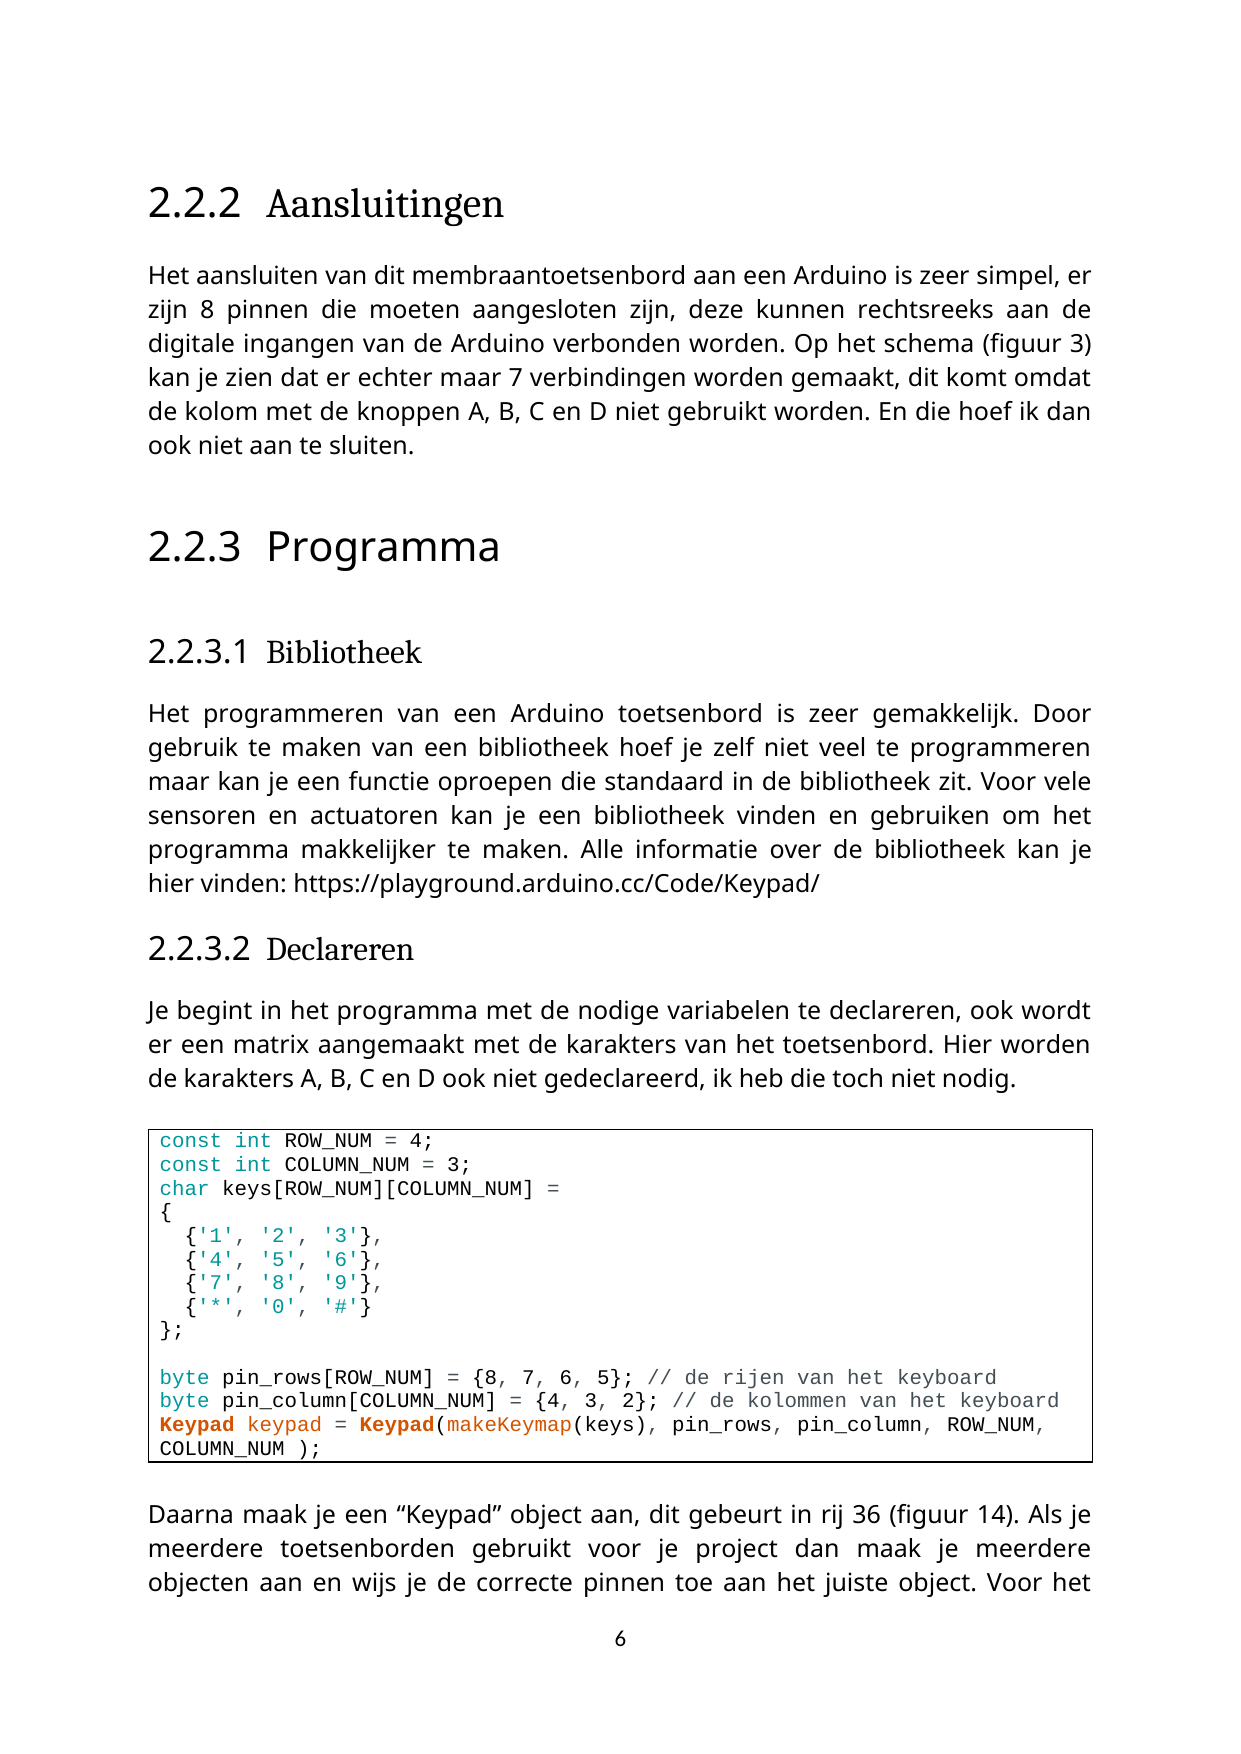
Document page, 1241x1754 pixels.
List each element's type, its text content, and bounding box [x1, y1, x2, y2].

text Het programmeren van een Arduino toetsenbord is zeer gemakkelijk. Door gebruik te maken van een bibliotheek hoef je zelf niet veel te programmeren maar kan je een functie oproepen die standaard in de bibliotheek zit. Voor vele sensoren en actuatoren kan je een bibliotheek vinden en gebruiken om het programma makkelijker te maken. Alle informatie over de bibliotheek kan je hier vinden: https://playground.arduino.cc/Code/Keypad/ [148, 696, 1093, 900]
text Het aansluiten van dit membraantoetsenbord aan een Arduino is zeer simpel, er zijn 8 pinnen die moeten aangesloten zijn, deze kunnen rechtsreeks aan de digitale ingangen van de Arduino verbonden worden. Op het schema (figuur 3) kan je zien dat er echter maar 7 verbindingen worden gemaakt, dit komt omdat de kolom met de knoppen A, B, C en D niet gebruikt worden. En die hoef ik dan ook niet aan te sluiten. [148, 258, 1093, 462]
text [148, 1496, 1093, 1599]
subtitle Bibliotheek [148, 627, 1093, 673]
subtitle Aansluitingen [148, 173, 1093, 229]
table_header const int ROW_NUM = 4; const int COLUMN_NUM = 3; char keys[ROW_NUM][COLUMN_NUM] = { {'1', '2', '3'}, {'4', '5', '6'}, {'7', '8', '9'}, {'*', '0', '#'} }; byte pin_rows[ROW_NUM] = {8, 7, 6, 5}; // de rijen van het keyboard byte pin_column[COLUMN_NUM] = {4, 3, 2}; // de kolommen van het keyboard Keypad keypad = Keypad(makeKeymap(keys), pin_rows, pin_column, ROW_NUM, COLUMN_NUM ); [149, 1130, 1092, 1461]
subtitle Programma [148, 517, 1093, 574]
subtitle Declareren [148, 925, 1093, 970]
text Je begint in het programma met de nodige variabelen te declareren, ook wordt er een matrix aangemaakt met de karakters van het toetsenbord. Hier worden de karakters A, B, C en D ook niet gedeclareerd, ik heb die toch niet nodig. [148, 993, 1093, 1095]
